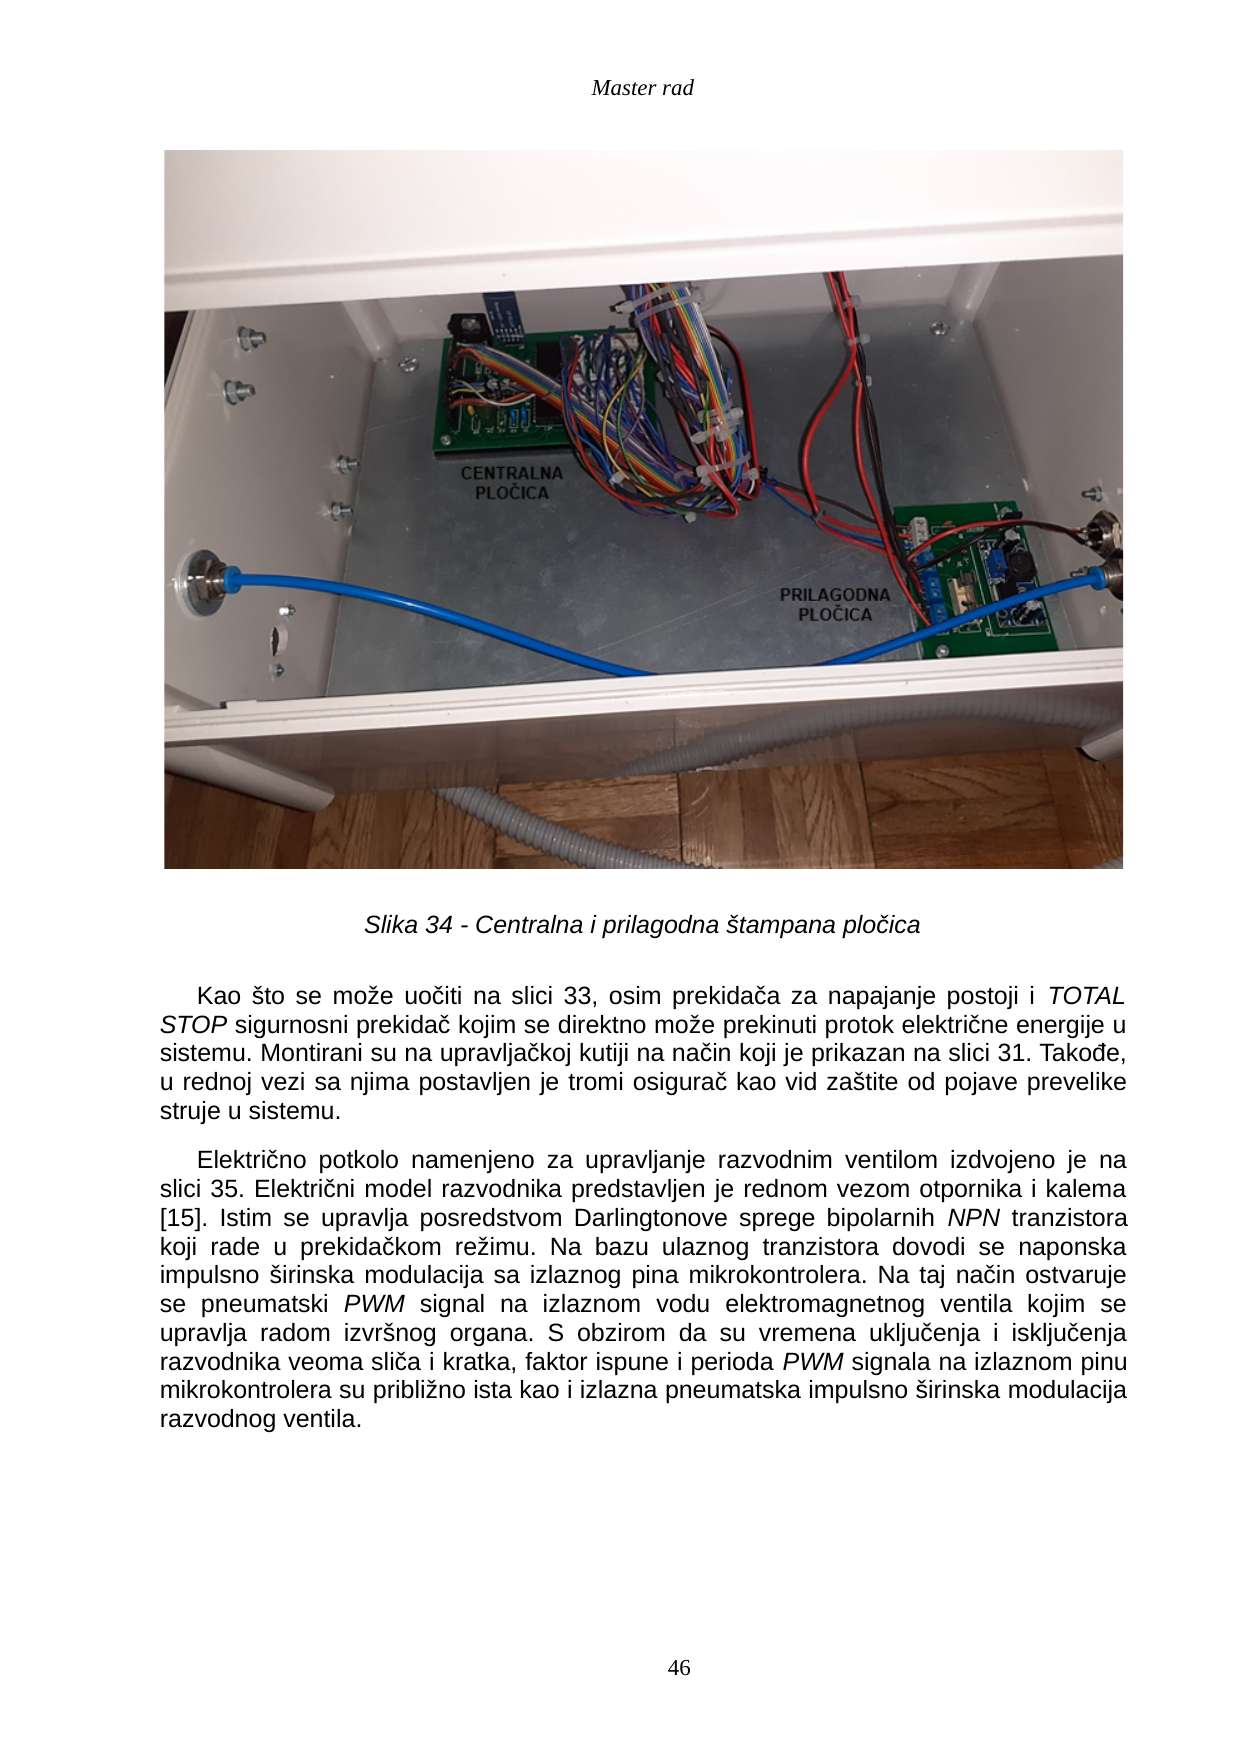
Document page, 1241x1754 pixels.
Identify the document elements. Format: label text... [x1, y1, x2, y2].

text Slika 34 - Centralna i prilagodna štampana pločica [89, 911, 1199, 939]
list Kao što se može uočiti na slici 33, osim prekidača za napajanje postoji i TOTAL STOP sigurnosni prekidač kojim se direktno može prekinuti protok električne energije u sistemu. Montirani su na upravljačkoj kutiji na način koji je prikazan na slici 31. Takođe, u rednoj vezi sa njima postavljen je tromi osigurač kao vid zaštite od pojave prevelike struje u sistemu. [159, 981, 1128, 1125]
text Električno potkolo namenjeno za upravljanje razvodnim ventilom izdvojeno je na slici 35. Električni model razvodnika predstavljen je rednom vezom otpornika i kalema [15]. Istim se upravlja posredstvom Darlingtonove sprege bipolarnih NPN tranzistora koji rade u prekidačkom režimu. Na bazu ulaznog tranzistora dovodi se naponska impulsno širinska modulacija sa izlaznog pina mikrokontrolera. Na taj način ostvaruje se pneumatski PWM signal na izlaznom vodu elektromagnetnog ventila kojim se upravlja radom izvršnog organa. S obzirom da su vremena uključenja i isključenja razvodnika veoma sliča i kratka, faktor ispune i perioda PWM signala na izlaznom pinu mikrokontrolera su približno ista kao i izlazna pneumatska impulsno širinska modulacija razvodnog ventila. [159, 1146, 1128, 1433]
picture [164, 150, 1124, 869]
